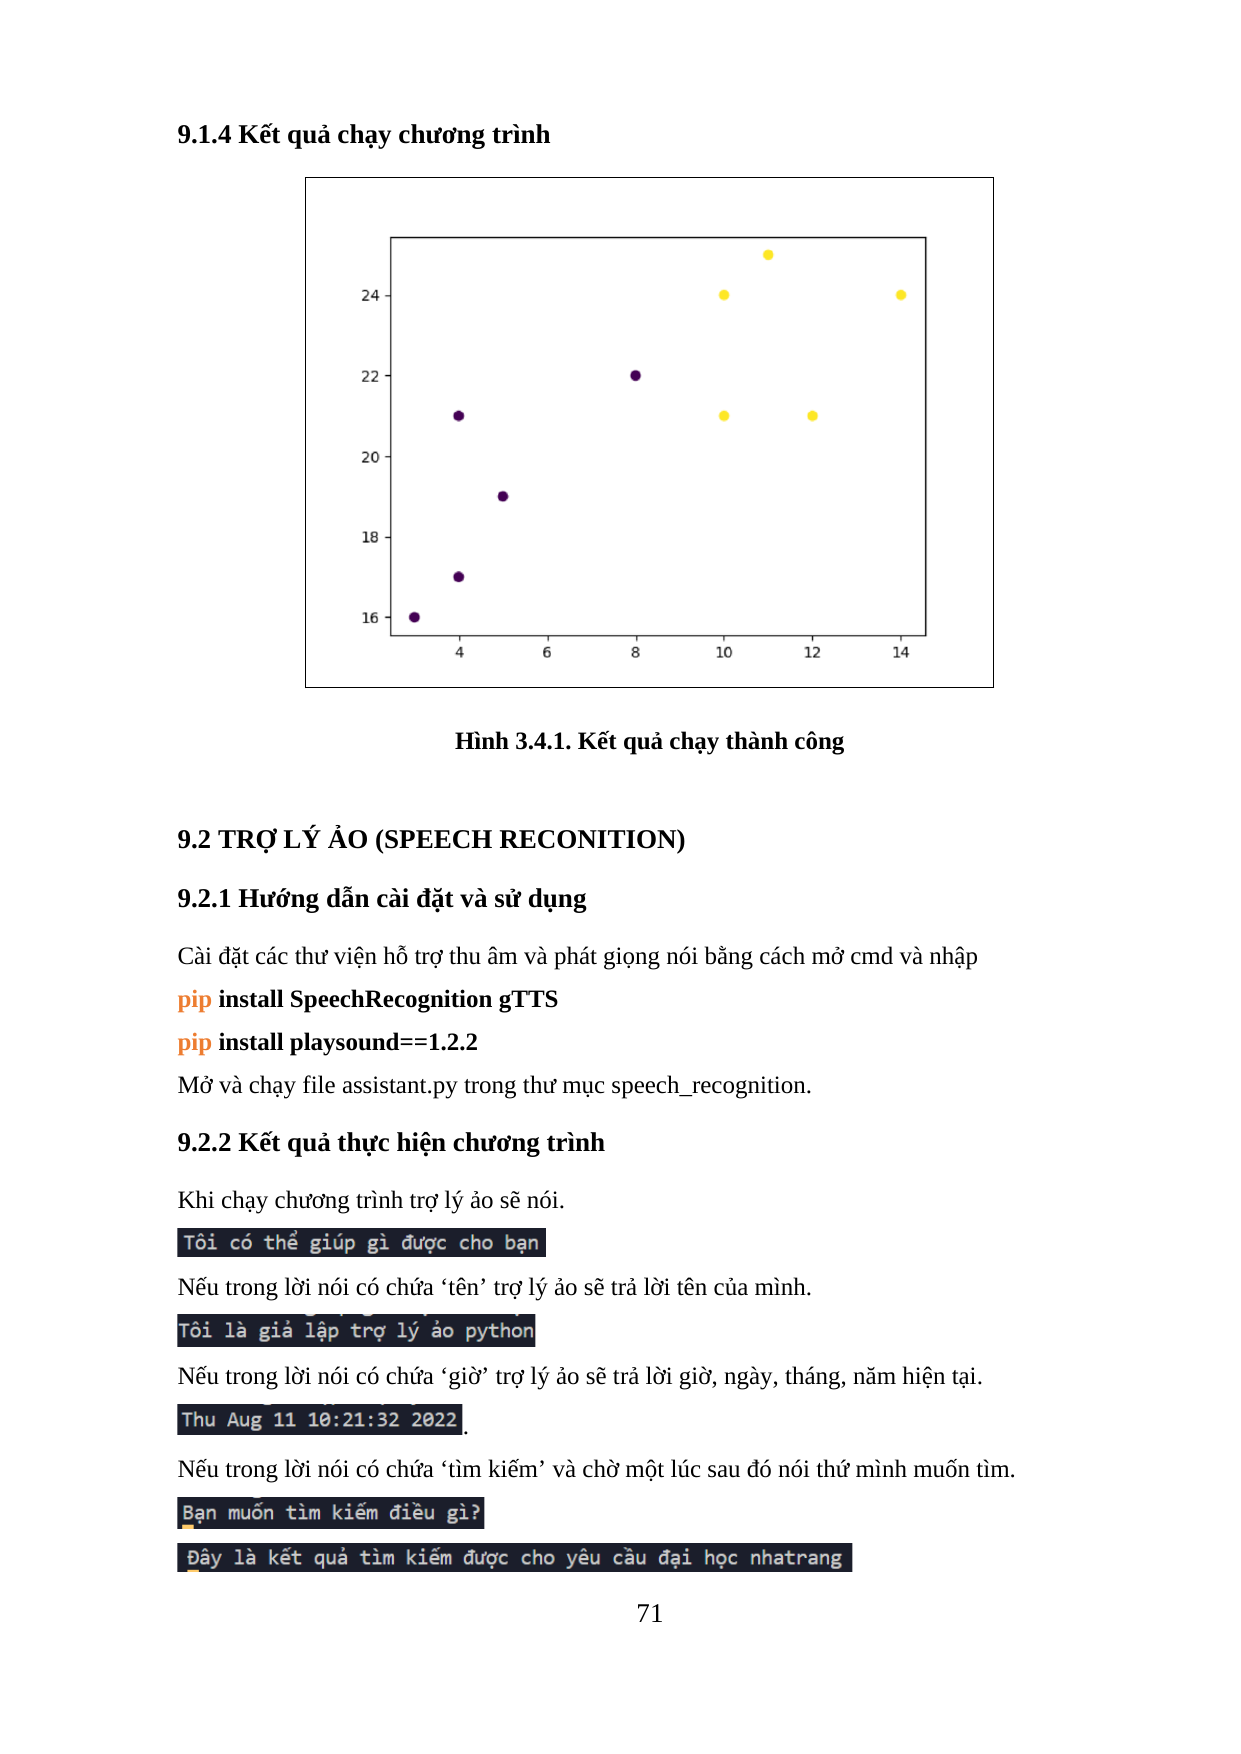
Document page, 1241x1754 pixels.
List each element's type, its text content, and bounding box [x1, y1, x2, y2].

subtitle Kết quả chạy chương trình [177, 118, 1122, 149]
picture [177, 1404, 463, 1435]
subtitle Hướng dẫn cài đặt và sử dụng [177, 882, 1122, 913]
subtitle Kết quả thực hiện chương trình [177, 1126, 1122, 1157]
text Nếu trong lời nói có chứa ‘giờ’ trợ lý ảo sẽ trả lời giờ, ngày, tháng, năm hiện tại. [177, 1361, 1122, 1390]
picture [177, 1497, 485, 1529]
text Nếu trong lời nói có chứa ‘tên’ trợ lý ảo sẽ trả lời tên của mình. [177, 1272, 1122, 1300]
picture [177, 1543, 853, 1572]
subtitle TRỢ LÝ ẢO (SPEECH RECONITION) [177, 823, 1122, 854]
text Nếu trong lời nói có chứa ‘tìm kiếm’ và chờ một lúc sau đó nói thứ mình muốn tìm. [177, 1454, 1122, 1483]
picture [177, 1228, 546, 1257]
text pip install playsound==1.2.2 [177, 1027, 1122, 1056]
picture [177, 1314, 536, 1347]
picture [306, 178, 993, 687]
text Khi chạy chương trình trợ lý ảo sẽ nói. [177, 1185, 1122, 1214]
text Hình 3.4.1. Kết quả chạy thành công [177, 726, 1122, 755]
text Cài đặt các thư viện hỗ trợ thu âm và phát giọng nói bằng cách mở cmd và nhập [177, 941, 1122, 970]
text pip install SpeechRecognition gTTS [177, 984, 1122, 1013]
text Mở và chạy file assistant.py trong thư mục speech_recognition. [177, 1071, 1122, 1099]
